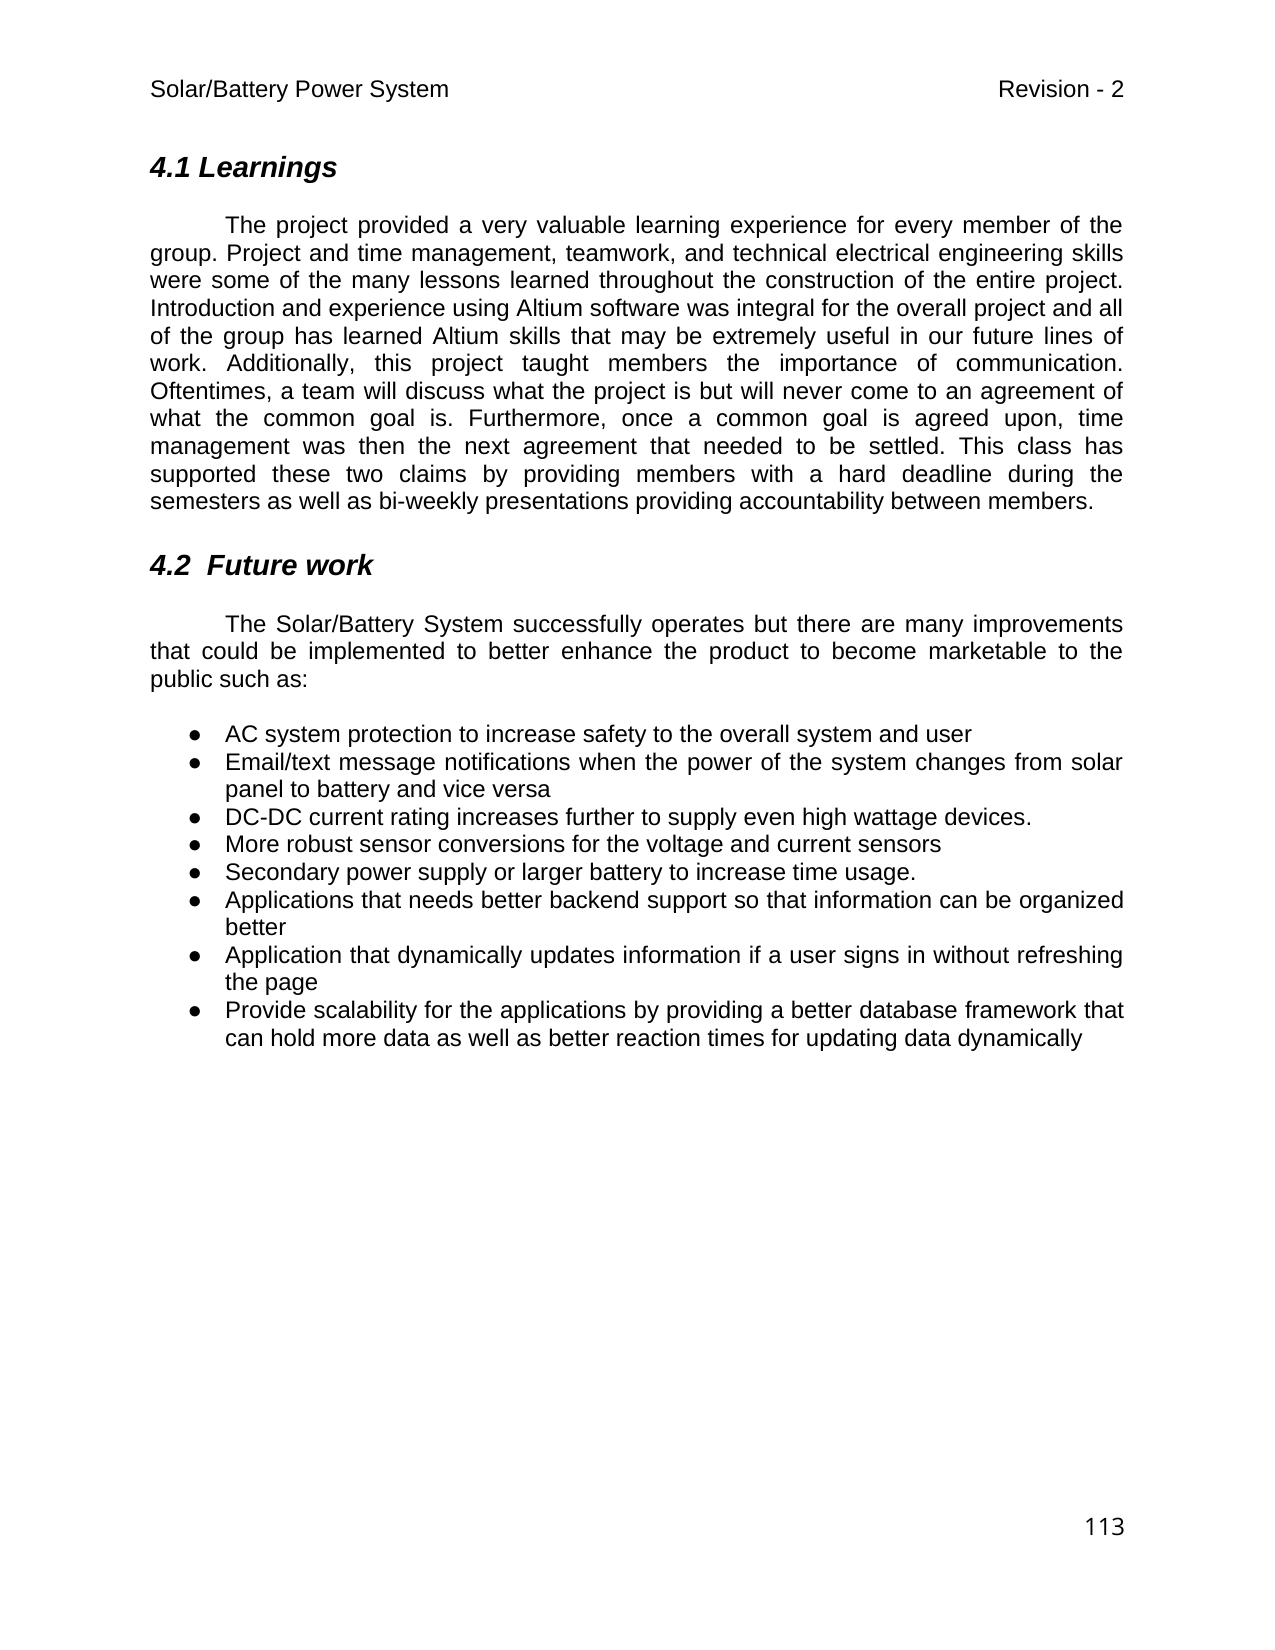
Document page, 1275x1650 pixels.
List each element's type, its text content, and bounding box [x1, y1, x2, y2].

text 4.2 Future work [150, 548, 1125, 582]
list Provide scalability for the applications by providing a better database framework that can hold more data as well as better reaction times for updating data dynamically [187, 996, 1125, 1051]
list Applications that needs better backend support so that information can be organized better [187, 886, 1125, 941]
list DC-DC current rating increases further to supply even high wattage devices. [187, 803, 1125, 830]
text 4.1 Learnings [150, 150, 1125, 183]
text The project provided a very valuable learning experience for every member of the group. Project and time management, teamwork, and technical electrical engineering skills were some of the many lessons learned throughout the construction of the entire project. Introduction and experience using Altium software was integral for the overall project and all of the group has learned Altium skills that may be extremely useful in our future lines of work. Additionally, this project taught members the importance of communication. Oftentimes, a team will discuss what the project is but will never come to an agreement of what the common goal is. Furthermore, once a common goal is agreed upon, time management was then the next agreement that needed to be settled. This class has supported these two claims by providing members with a hard deadline during the semesters as well as bi-weekly presentations providing accountability between members. [150, 211, 1125, 515]
list More robust sensor conversions for the voltage and current sensors [187, 830, 1125, 858]
list AC system protection to increase safety to the overall system and user [187, 720, 1125, 747]
text The Solar/Battery System successfully operates but there are many improvements that could be implemented to better enhance the product to become marketable to the public such as: [150, 609, 1125, 692]
list Secondary power supply or larger battery to increase time usage. [187, 858, 1125, 886]
list Email/text message notifications when the power of the system changes from solar panel to battery and vice versa [187, 747, 1125, 803]
list Application that dynamically updates information if a user signs in without refreshing the page [187, 941, 1125, 996]
